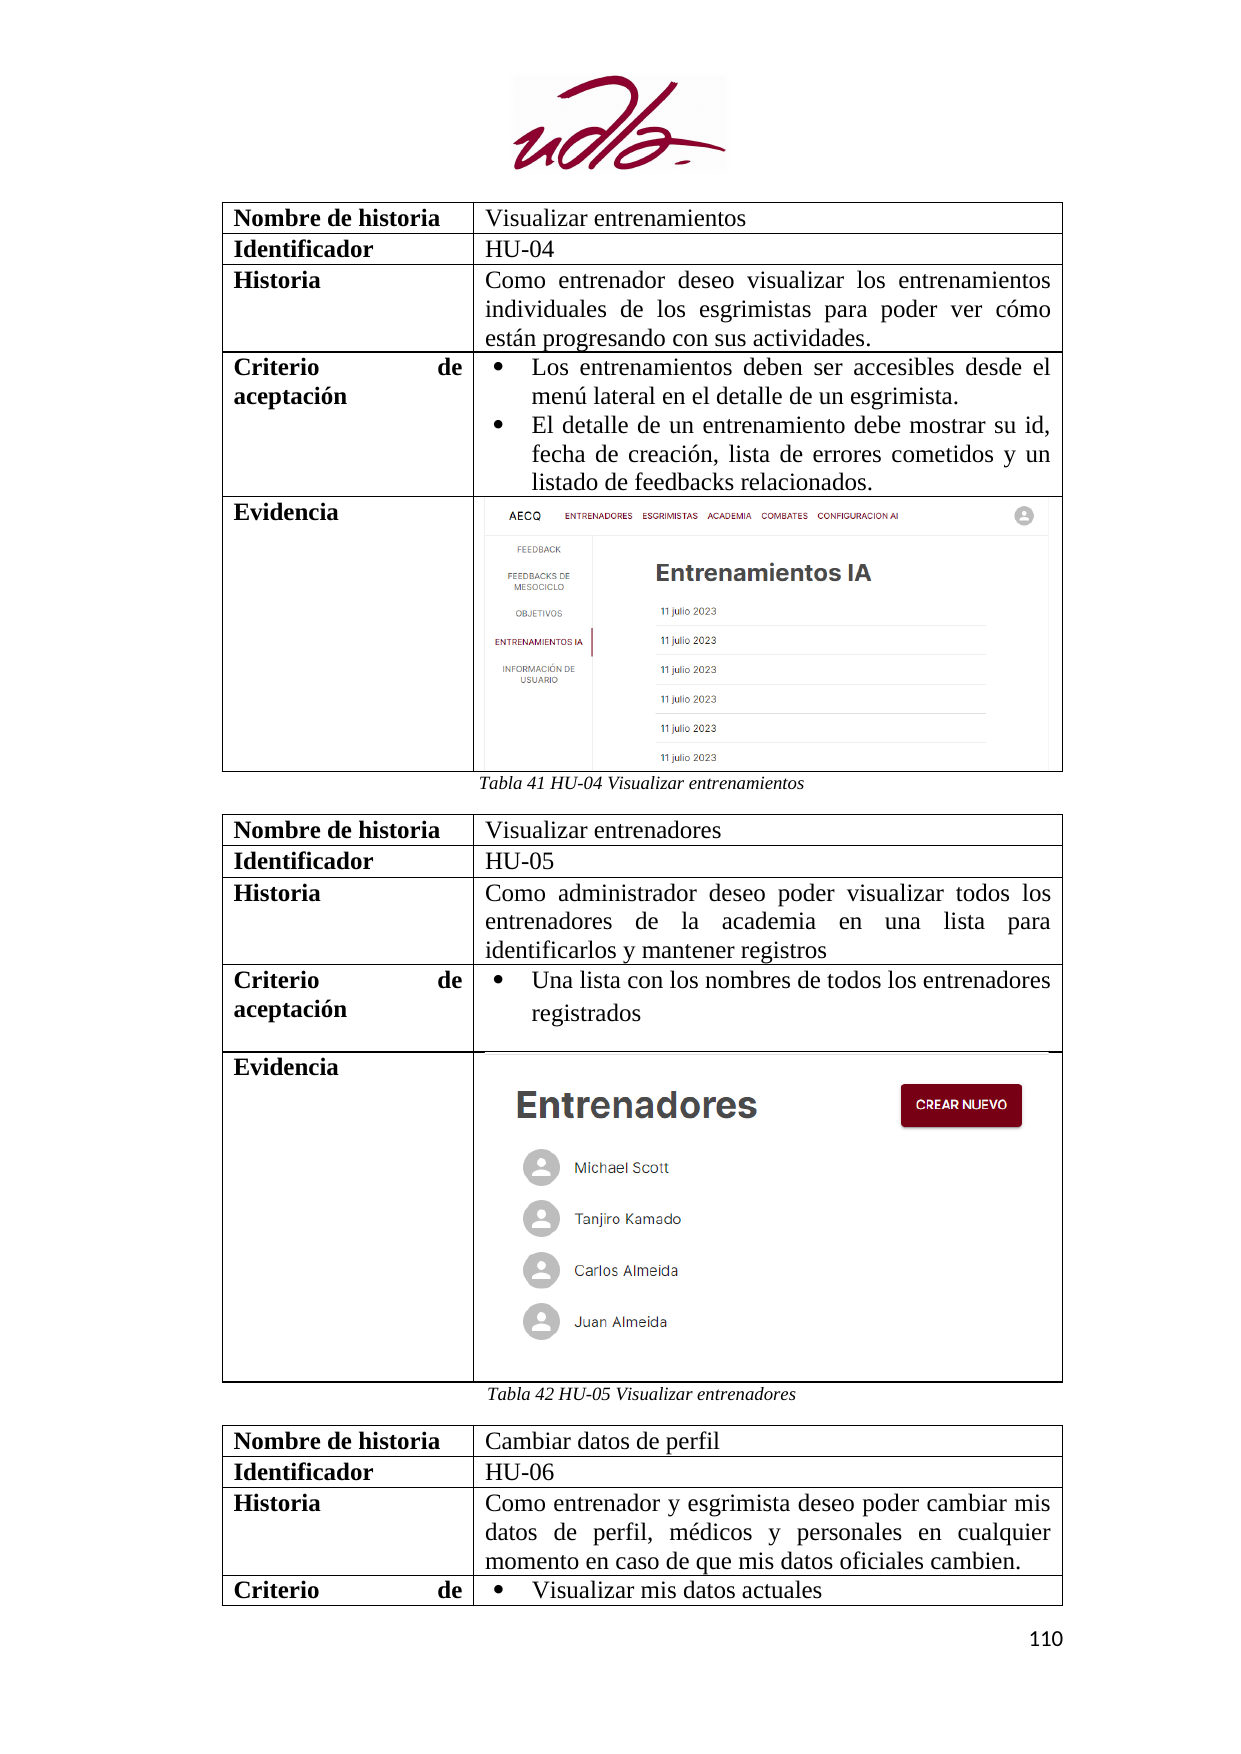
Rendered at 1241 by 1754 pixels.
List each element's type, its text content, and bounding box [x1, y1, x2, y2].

table_cell Identificador [223, 846, 473, 877]
table_cell Como entrenador deseo visualizar los entrenamientos individuales de los esgrimistas para poder ver cómo están progresando con sus actividades. [474, 265, 1062, 351]
table_cell Como administrador deseo poder visualizar todos los entrenadores de la academia en una lista para identificarlos y mantener registros [474, 878, 1062, 964]
table_cell Los entrenamientos deben ser accesibles desde el menú lateral en el detalle de un esgrimista. El detalle de un entrenamiento debe mostrar su id, fecha de creación, lista de errores cometidos y un listado de feedbacks relacionados. [474, 353, 1062, 496]
table_header Nombre de historia [223, 203, 473, 233]
table_cell Como entrenador y esgrimista deseo poder cambiar mis datos de perfil, médicos y personales en cualquier momento en caso de que mis datos oficiales cambien. [474, 1488, 1062, 1574]
table_cell Identificador [223, 234, 473, 264]
table_cell Historia [223, 1488, 473, 1574]
table_cell Evidencia [223, 497, 473, 771]
text Tabla 42 HU-05 Visualizar entrenadores [222, 1383, 1063, 1404]
table_header Nombre de historia [223, 815, 473, 845]
table_cell Criterio de aceptación [223, 1576, 473, 1605]
table_header Visualizar entrenamientos [474, 203, 1062, 233]
table_cell Identificador [223, 1457, 473, 1487]
table_cell HU-06 [474, 1457, 1062, 1487]
text Tabla 41 HU-04 Visualizar entrenamientos [222, 772, 1063, 793]
picture [509, 73, 731, 174]
table_cell Evidencia [223, 1053, 473, 1381]
table_cell Criterio de aceptación [223, 353, 473, 496]
table_cell HU-05 [474, 846, 1062, 877]
table_cell Una lista con los nombres de todos los entrenadores registrados [474, 965, 1062, 1051]
table_cell [474, 1053, 1062, 1381]
table_cell HU-04 [474, 234, 1062, 264]
table_header Nombre de historia [223, 1426, 473, 1456]
picture [484, 1052, 1049, 1378]
table_cell [1049, 497, 1062, 771]
table_cell [474, 497, 484, 771]
picture [484, 497, 1049, 771]
table_header Visualizar entrenadores [474, 815, 1062, 845]
table_cell Criterio de aceptación [223, 965, 473, 1051]
table_header Cambiar datos de perfil [474, 1426, 1062, 1456]
table_cell Historia [223, 878, 473, 964]
table_cell Historia [223, 265, 473, 351]
